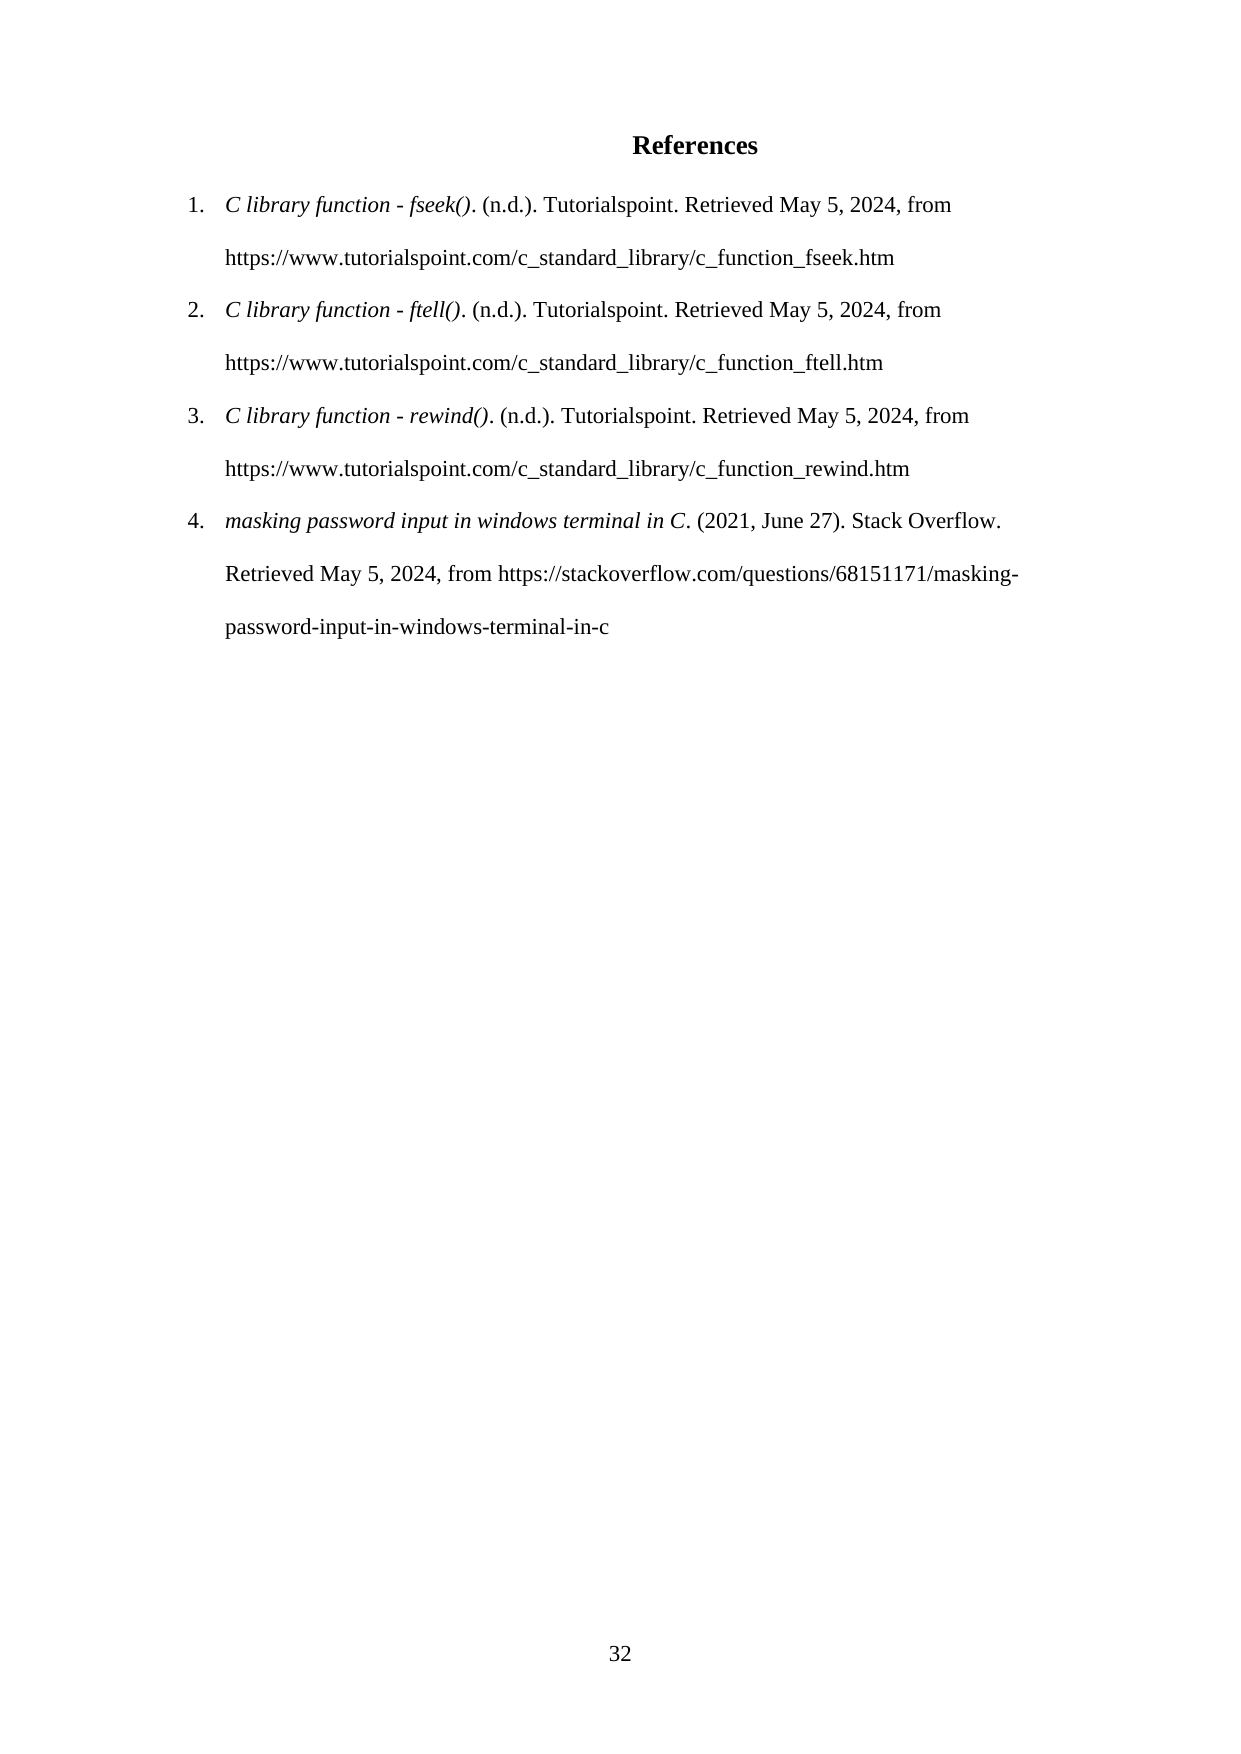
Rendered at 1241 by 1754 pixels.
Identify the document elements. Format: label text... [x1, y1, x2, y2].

list C library function - ftell(). (n.d.). Tutorialspoint. Retrieved May 5, 2024, from https://www.tutorialspoint.com/c_standard_library/c_function_ftell.htm [187, 296, 1090, 376]
list C library function - rewind(). (n.d.). Tutorialspoint. Retrieved May 5, 2024, from https://www.tutorialspoint.com/c_standard_library/c_function_rewind.htm [187, 402, 1090, 481]
list masking password input in windows terminal in C. (2021, June 27). Stack Overflow. Retrieved May 5, 2024, from https://stackoverflow.com/questions/68151171/masking-password-input-in-windows-terminal-in-c [187, 507, 1090, 639]
list C library function - fseek(). (n.d.). Tutorialspoint. Retrieved May 5, 2024, from https://www.tutorialspoint.com/c_standard_library/c_function_fseek.htm [187, 191, 1090, 270]
subtitle References [225, 129, 1090, 160]
